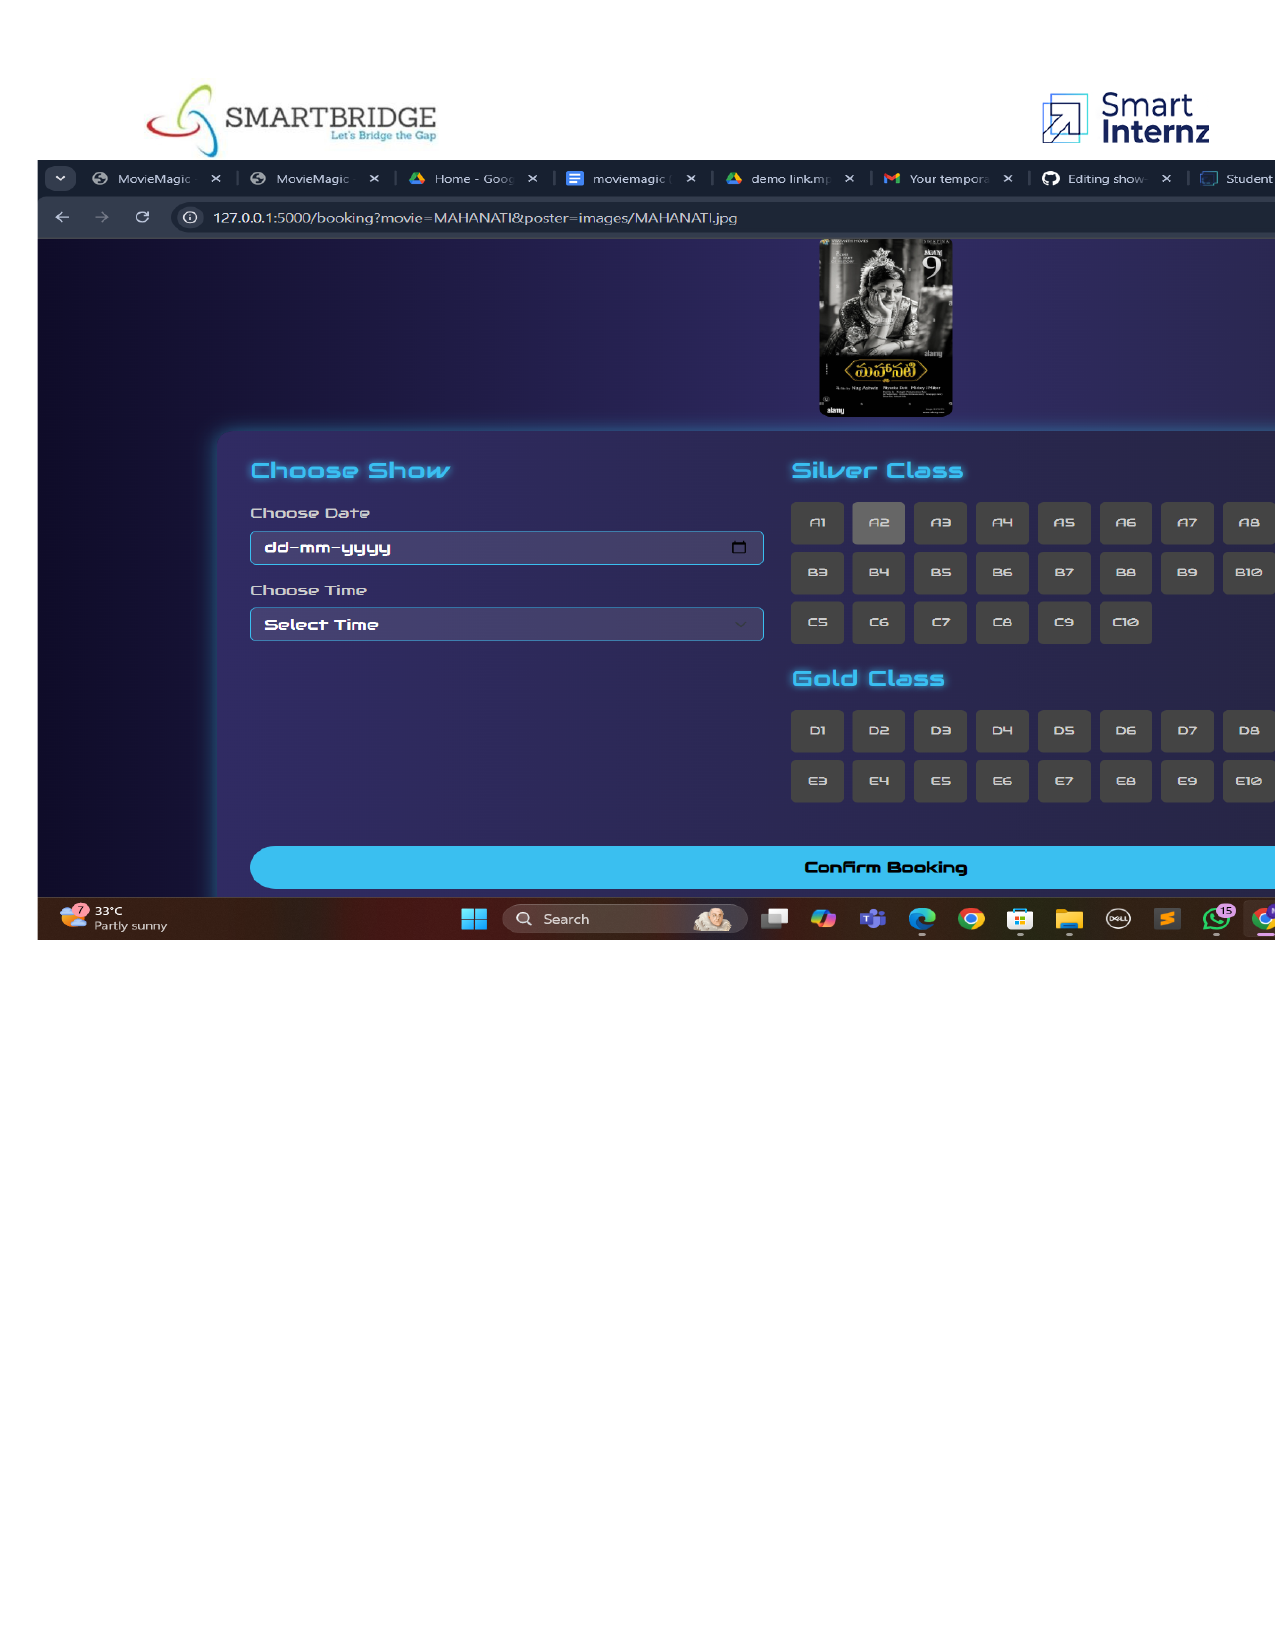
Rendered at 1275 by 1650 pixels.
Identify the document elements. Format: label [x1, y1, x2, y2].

picture [1042, 92, 1209, 143]
picture [37, 78, 1275, 940]
